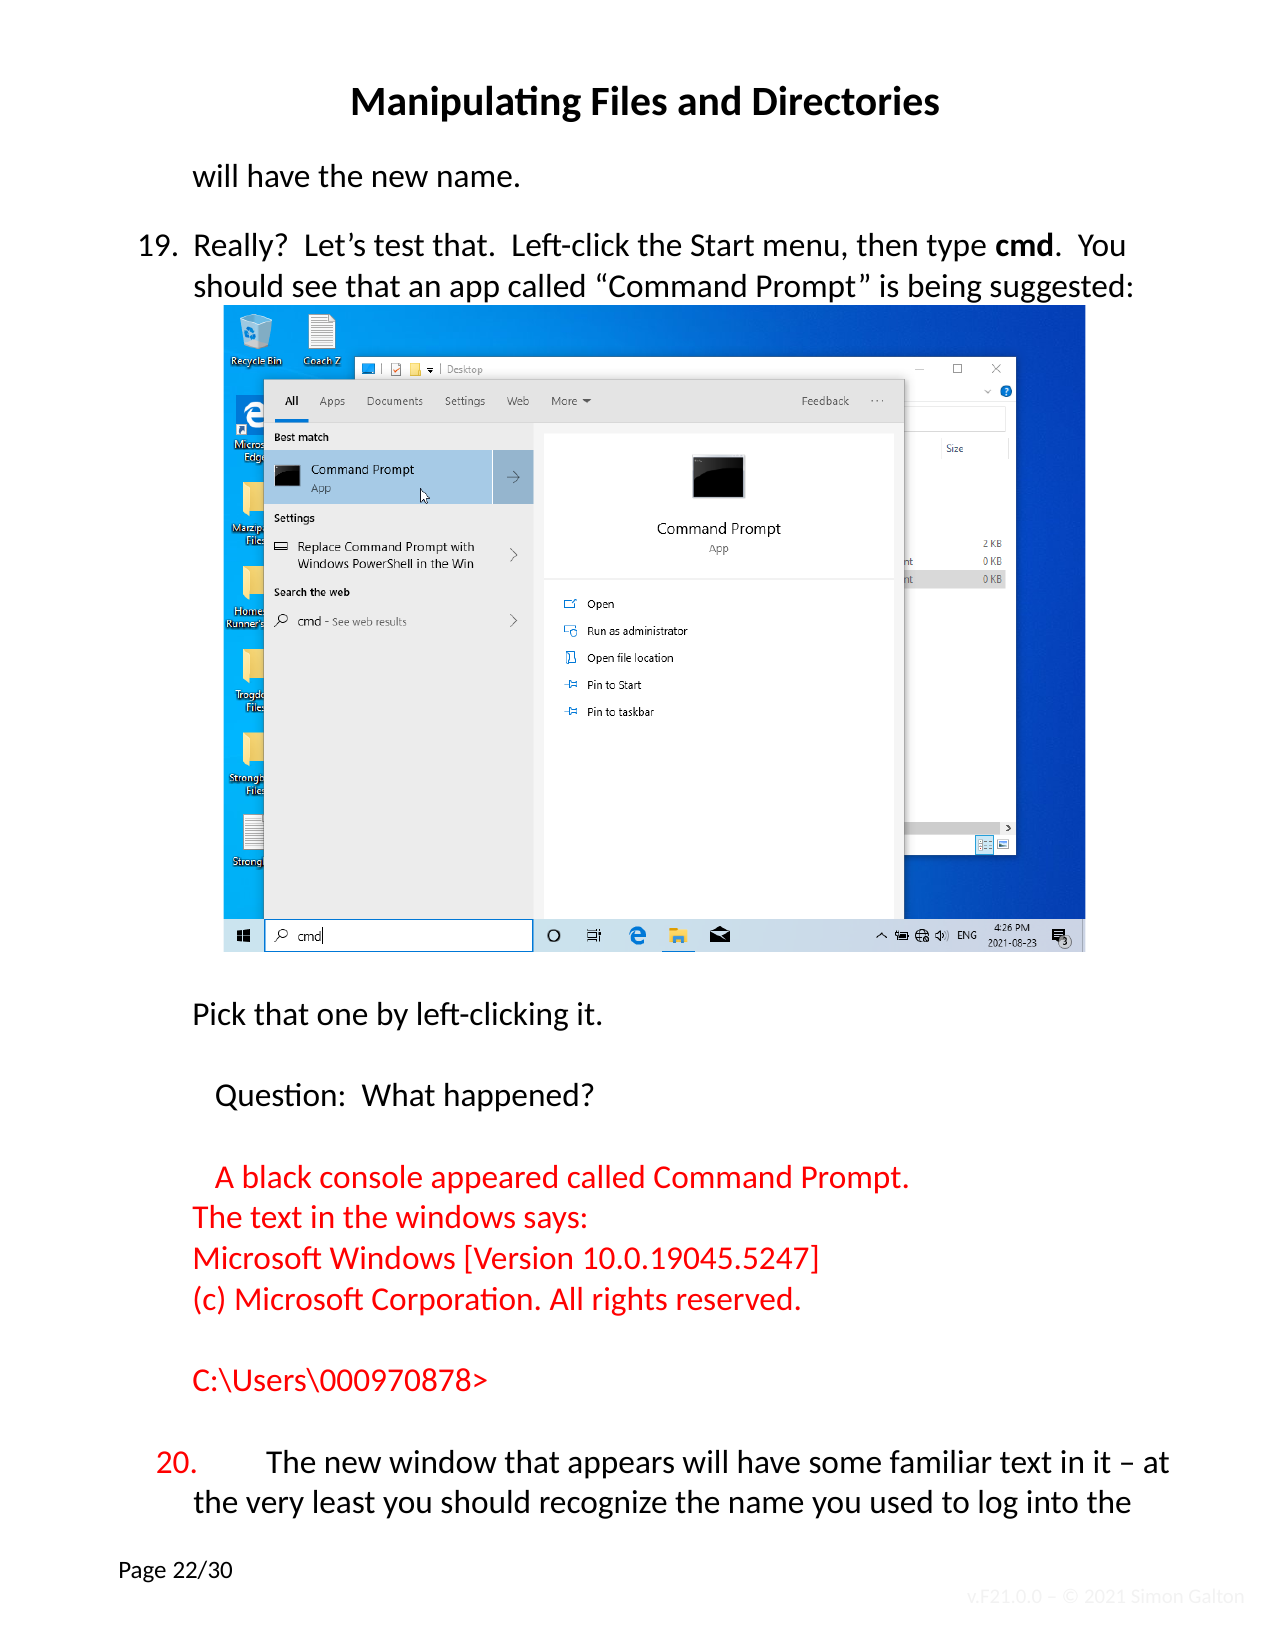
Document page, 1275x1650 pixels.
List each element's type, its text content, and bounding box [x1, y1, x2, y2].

picture [223, 305, 1086, 952]
picture [268, 358, 281, 363]
text Pick that one by left-clicking it. [192, 993, 1172, 1033]
picture [235, 441, 248, 447]
picture [233, 525, 248, 530]
picture [252, 527, 261, 533]
list Really? Let’s test that. Left-click the Start menu, then type cmd. You should see that an app called “Command Prompt” is being suggested: [137, 224, 1172, 306]
picture [231, 355, 241, 363]
picture [240, 609, 260, 614]
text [192, 154, 1172, 224]
text C:\Users\000970878> [192, 1359, 1172, 1400]
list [156, 1441, 1172, 1522]
text (c) Microsoft Corporation. All rights reserved. [192, 1278, 1172, 1318]
text Question: What happened? A black console appeared called Command Prompt. The text in the windows says: Microsoft Windows [Version 10.0.19045.5247] [192, 1074, 1172, 1278]
